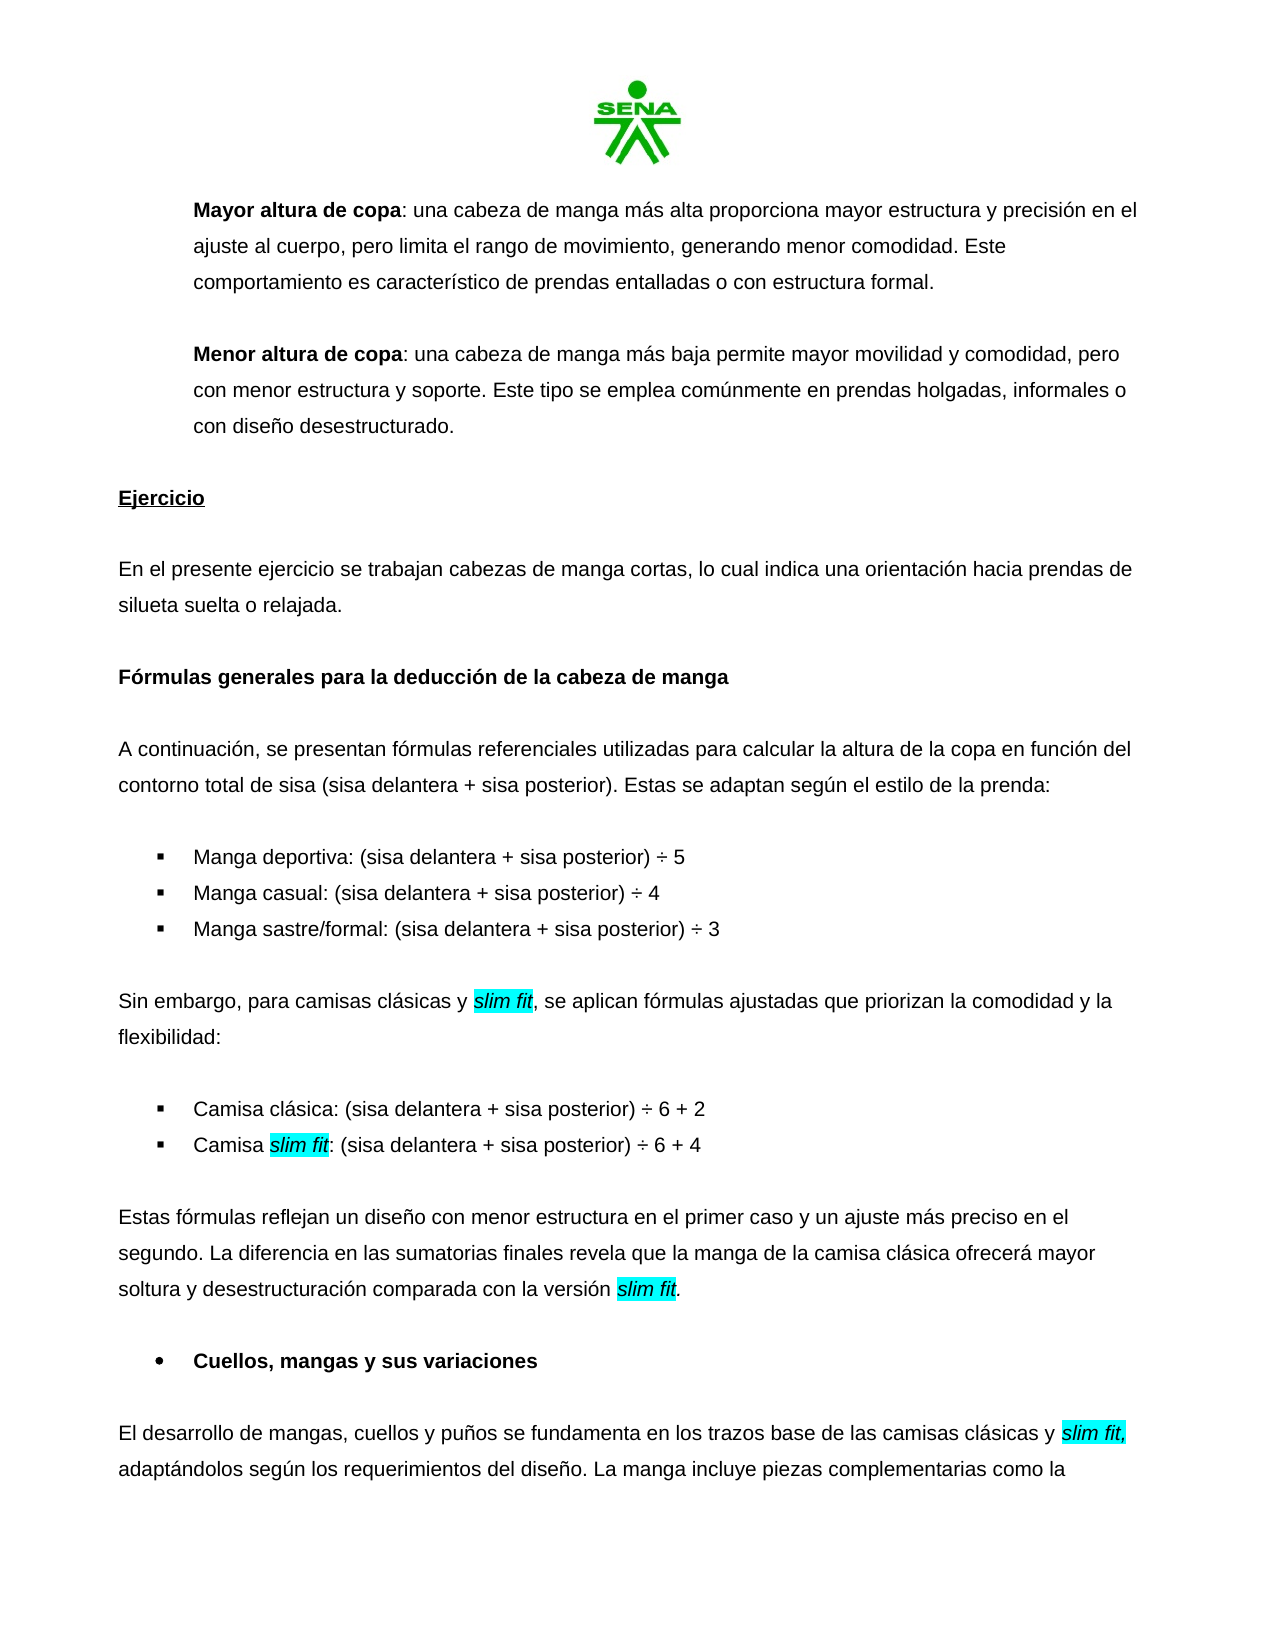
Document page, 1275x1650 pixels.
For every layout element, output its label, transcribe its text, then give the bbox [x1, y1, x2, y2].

text Estas fórmulas reflejan un diseño con menor estructura en el primer caso y un ajuste más preciso en el segundo. La diferencia en las sumatorias finales revela que la manga de la camisa clásica ofrecerá mayor soltura y desestructuración comparada con la versión slim fit. [118, 1205, 1157, 1301]
text Menor altura de copa: una cabeza de manga más baja permite mayor movilidad y comodidad, pero con menor estructura y soporte. Este tipo se emplea comúnmente en prendas holgadas, informales o con diseño desestructurado. [193, 342, 1157, 437]
text Sin embargo, para camisas clásicas y slim fit, se aplican fórmulas ajustadas que priorizan la comodidad y la flexibilidad: [118, 989, 1157, 1049]
list Camisa clásica: (sisa delantera + sisa posterior) ÷ 6 + 2 [156, 1097, 1157, 1121]
picture [588, 75, 687, 172]
list Manga sastre/formal: (sisa delantera + sisa posterior) ÷ 3 [156, 917, 1157, 941]
text A continuación, se presentan fórmulas referenciales utilizadas para calcular la altura de la copa en función del contorno total de sisa (sisa delantera + sisa posterior). Estas se adaptan según el estilo de la prenda: [118, 737, 1157, 797]
text Mayor altura de copa: una cabeza de manga más alta proporciona mayor estructura y precisión en el ajuste al cuerpo, pero limita el rango de movimiento, generando menor comodidad. Este comportamiento es característico de prendas entalladas o con estructura formal. [193, 198, 1157, 294]
text Fórmulas generales para la deducción de la cabeza de manga [118, 665, 1157, 689]
text En el presente ejercicio se trabajan cabezas de manga cortas, lo cual indica una orientación hacia prendas de silueta suelta o relajada. [118, 557, 1157, 617]
list Manga casual: (sisa delantera + sisa posterior) ÷ 4 [156, 881, 1157, 905]
list Cuellos, mangas y sus variaciones [156, 1348, 1157, 1372]
list Manga deportiva: (sisa delantera + sisa posterior) ÷ 5 [156, 845, 1157, 869]
list Camisa slim fit: (sisa delantera + sisa posterior) ÷ 6 + 4 [329, 1133, 1157, 1157]
text Ejercicio [118, 485, 1157, 509]
